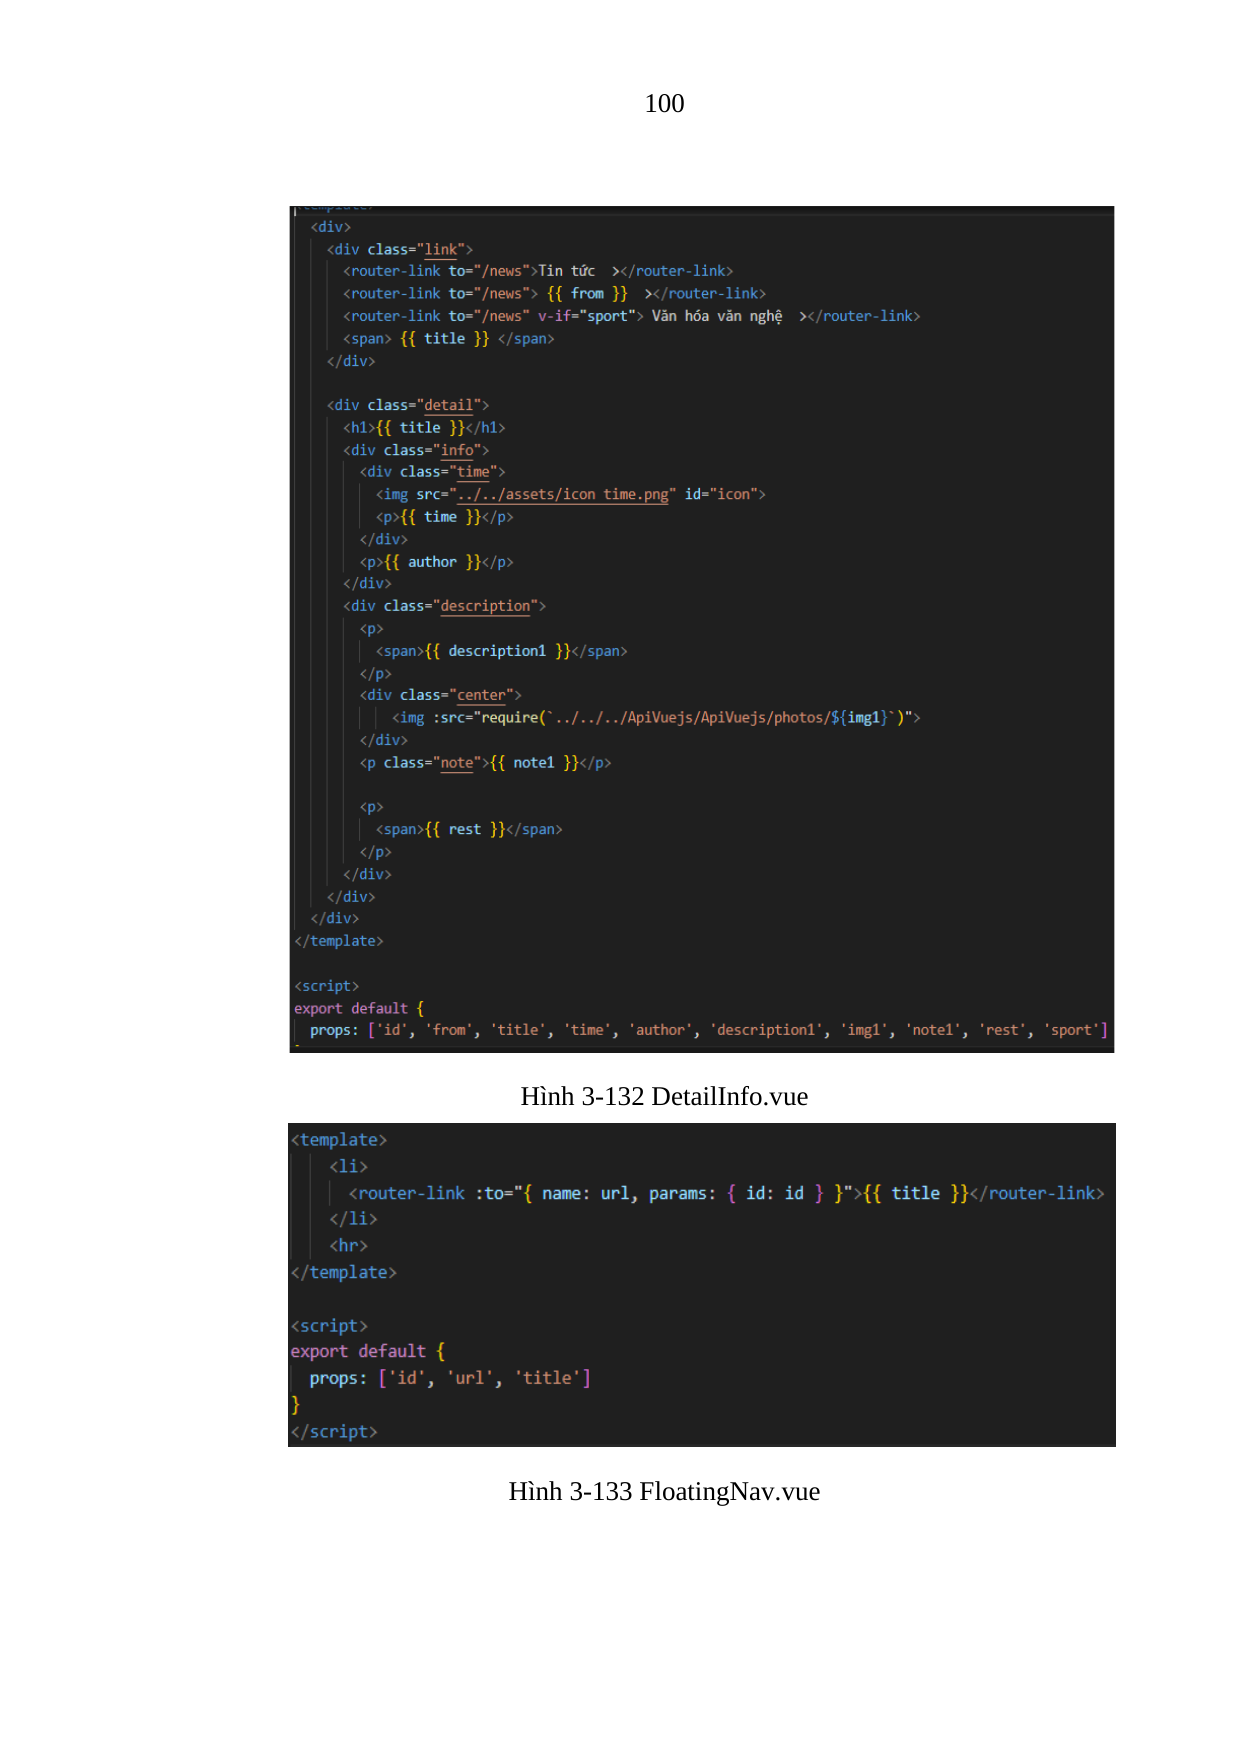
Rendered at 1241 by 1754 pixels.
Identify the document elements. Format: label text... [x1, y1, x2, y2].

picture [289, 206, 1115, 1053]
picture [288, 1123, 1116, 1447]
